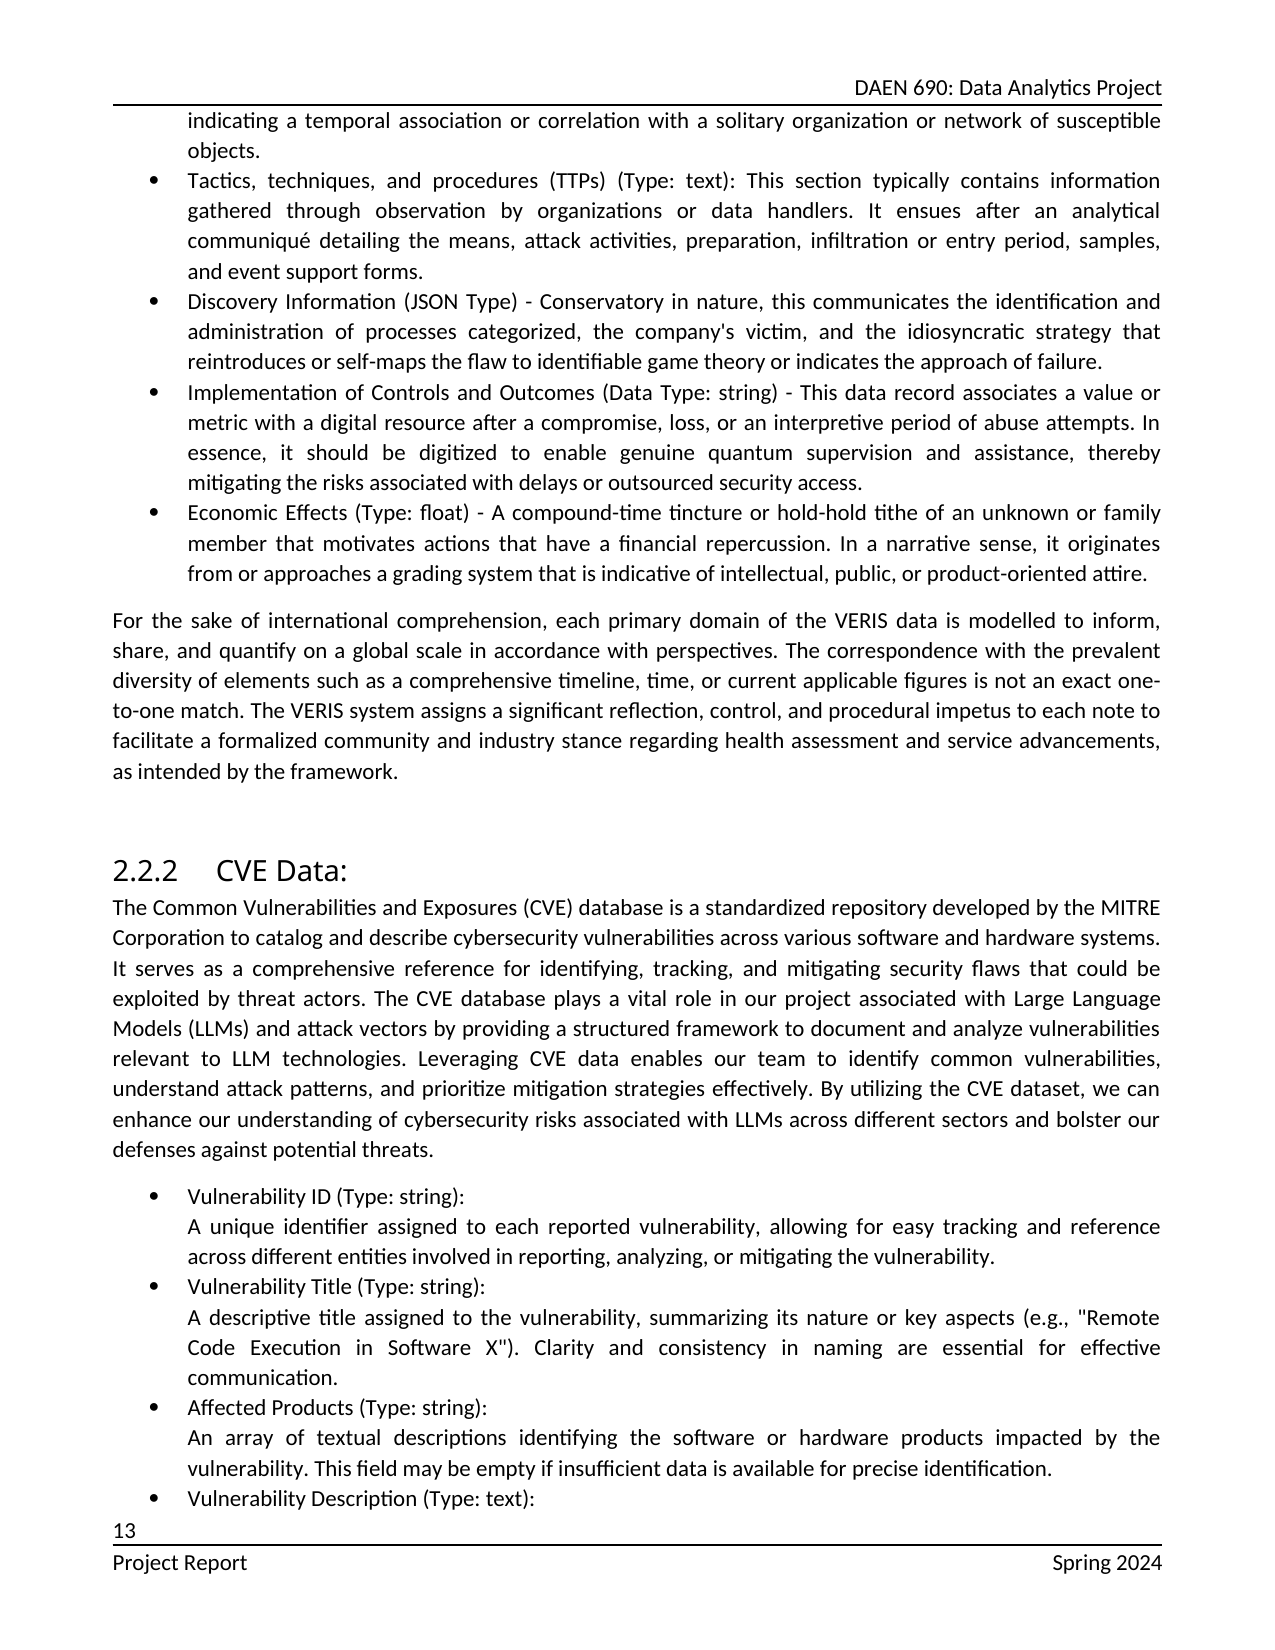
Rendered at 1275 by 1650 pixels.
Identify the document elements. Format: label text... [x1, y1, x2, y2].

list An array of textual descriptions identifying the software or hardware products impacted by the vulnerability. This field may be empty if insufficient data is available for precise identification. [187, 1423, 1162, 1482]
list A unique identifier assigned to each reported vulnerability, allowing for easy tracking and reference across different entities involved in reporting, analyzing, or mitigating the vulnerability. [187, 1212, 1162, 1270]
list A descriptive title assigned to the vulnerability, summarizing its nature or key aspects (e.g., "Remote Code Execution in Software X"). Clarity and consistency in naming are essential for effective communication. [187, 1303, 1162, 1391]
list Affected Products (Type: string): [150, 1393, 1162, 1421]
list Economic Effects (Type: float) - A compound-time tincture or hold-hold tithe of an unknown or family member that motivates actions that have a financial repercussion. In a narrative sense, it originates from or approaches a grading system that is indicative of intellectual, public, or product-oriented attire. [150, 498, 1162, 587]
list Vulnerability ID (Type: string): [150, 1182, 1162, 1210]
text The Common Vulnerabilities and Exposures (CVE) database is a standardized repository developed by the MITRE Corporation to catalog and describe cybersecurity vulnerabilities across various software and hardware systems. It serves as a comprehensive reference for identifying, tracking, and mitigating security flaws that could be exploited by threat actors. The CVE database plays a vital role in our project associated with Large Language Models (LLMs) and attack vectors by providing a structured framework to document and analyze vulnerabilities relevant to LLM technologies. Leveraging CVE data enables our team to identify common vulnerabilities, understand attack patterns, and prioritize mitigation strategies effectively. By utilizing the CVE dataset, we can enhance our understanding of cybersecurity risks associated with LLMs across different sectors and bolster our defenses against potential threats. [112, 893, 1162, 1163]
text For the sake of international comprehension, each primary domain of the VERIS data is modelled to inform, share, and quantify on a global scale in accordance with perspectives. The correspondence with the prevalent diversity of elements such as a comprehensive timeline, time, or current applicable figures is not an exact one-to-one match. The VERIS system assigns a significant reflection, control, and procedural impetus to each note to facilitate a formalized community and industry stance regarding health assessment and service advancements, as intended by the framework. [112, 606, 1162, 785]
list Vulnerability Description (Type: text): [150, 1484, 1162, 1512]
list Implementation of Controls and Outcomes (Data Type: string) - This data record associates a value or metric with a digital resource after a compromise, loss, or an interpretive period of abuse attempts. In essence, it should be digitized to enable genuine quantum supervision and assistance, thereby mitigating the risks associated with delays or outsourced security access. [150, 378, 1162, 496]
list Tactics, techniques, and procedures (TTPs) (Type: text): This section typically contains information gathered through observation by organizations or data handlers. It ensues after an analytical communiqué detailing the means, attack activities, preparation, infiltration or entry period, samples, and event support forms. [150, 166, 1162, 285]
list Vulnerability Title (Type: string): [150, 1272, 1162, 1301]
subtitle CVE Data: [178, 851, 1162, 890]
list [150, 106, 1162, 164]
list Discovery Information (JSON Type) - Conservatory in nature, this communicates the identification and administration of processes categorized, the company's victim, and the idiosyncratic strategy that reintroduces or self-maps the flaw to identifiable game theory or indicates the approach of failure. [150, 287, 1162, 375]
